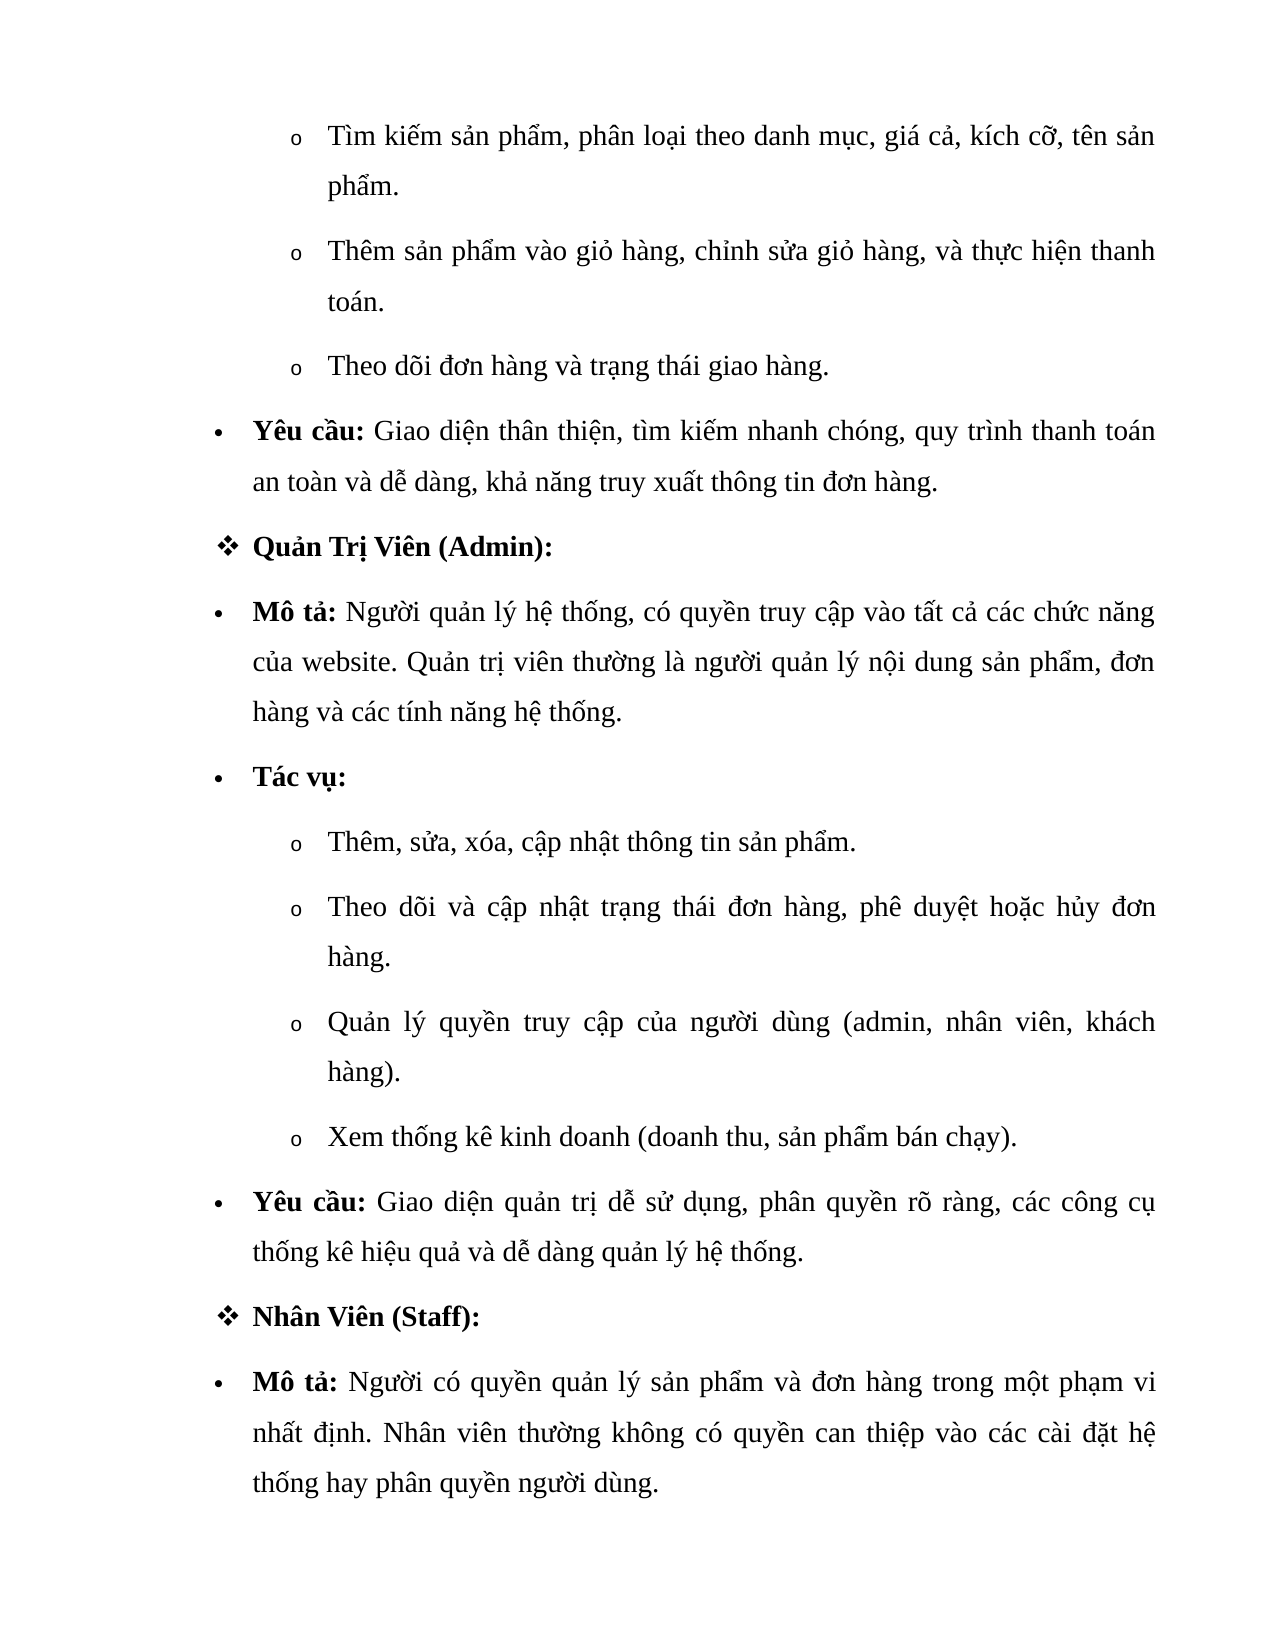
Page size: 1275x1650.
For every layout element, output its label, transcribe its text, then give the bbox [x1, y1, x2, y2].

list Yêu cầu: Giao diện thân thiện, tìm kiếm nhanh chóng, quy trình thanh toán an toàn và dễ dàng, khả năng truy xuất thông tin đơn hàng. [215, 413, 1157, 497]
list Theo dõi đơn hàng và trạng thái giao hàng. [290, 348, 1157, 382]
list Quản lý quyền truy cập của người dùng (admin, nhân viên, khách hàng). [290, 1004, 1157, 1088]
list Yêu cầu: Giao diện quản trị dễ sử dụng, phân quyền rõ ràng, các công cụ thống kê hiệu quả và dễ dàng quản lý hệ thống. [215, 1184, 1157, 1268]
list Mô tả: Người có quyền quản lý sản phẩm và đơn hàng trong một phạm vi nhất định. Nhân viên thường không có quyền can thiệp vào các cài đặt hệ thống hay phân quyền người dùng. [215, 1364, 1157, 1499]
list Tìm kiếm sản phẩm, phân loại theo danh mục, giá cả, kích cỡ, tên sản phẩm. [290, 118, 1157, 202]
list Theo dõi và cập nhật trạng thái đơn hàng, phê duyệt hoặc hủy đơn hàng. [290, 889, 1157, 973]
list Tác vụ: [215, 759, 1157, 793]
list Nhân Viên (Staff): [215, 1299, 1157, 1333]
list Thêm, sửa, xóa, cập nhật thông tin sản phẩm. [290, 824, 1157, 858]
list Xem thống kê kinh doanh (doanh thu, sản phẩm bán chạy). [290, 1119, 1157, 1153]
list Thêm sản phẩm vào giỏ hàng, chỉnh sửa giỏ hàng, và thực hiện thanh toán. [290, 233, 1157, 317]
list Quản Trị Viên (Admin): [215, 529, 1157, 562]
list Mô tả: Người quản lý hệ thống, có quyền truy cập vào tất cả các chức năng của website. Quản trị viên thường là người quản lý nội dung sản phẩm, đơn hàng và các tính năng hệ thống. [215, 594, 1157, 728]
